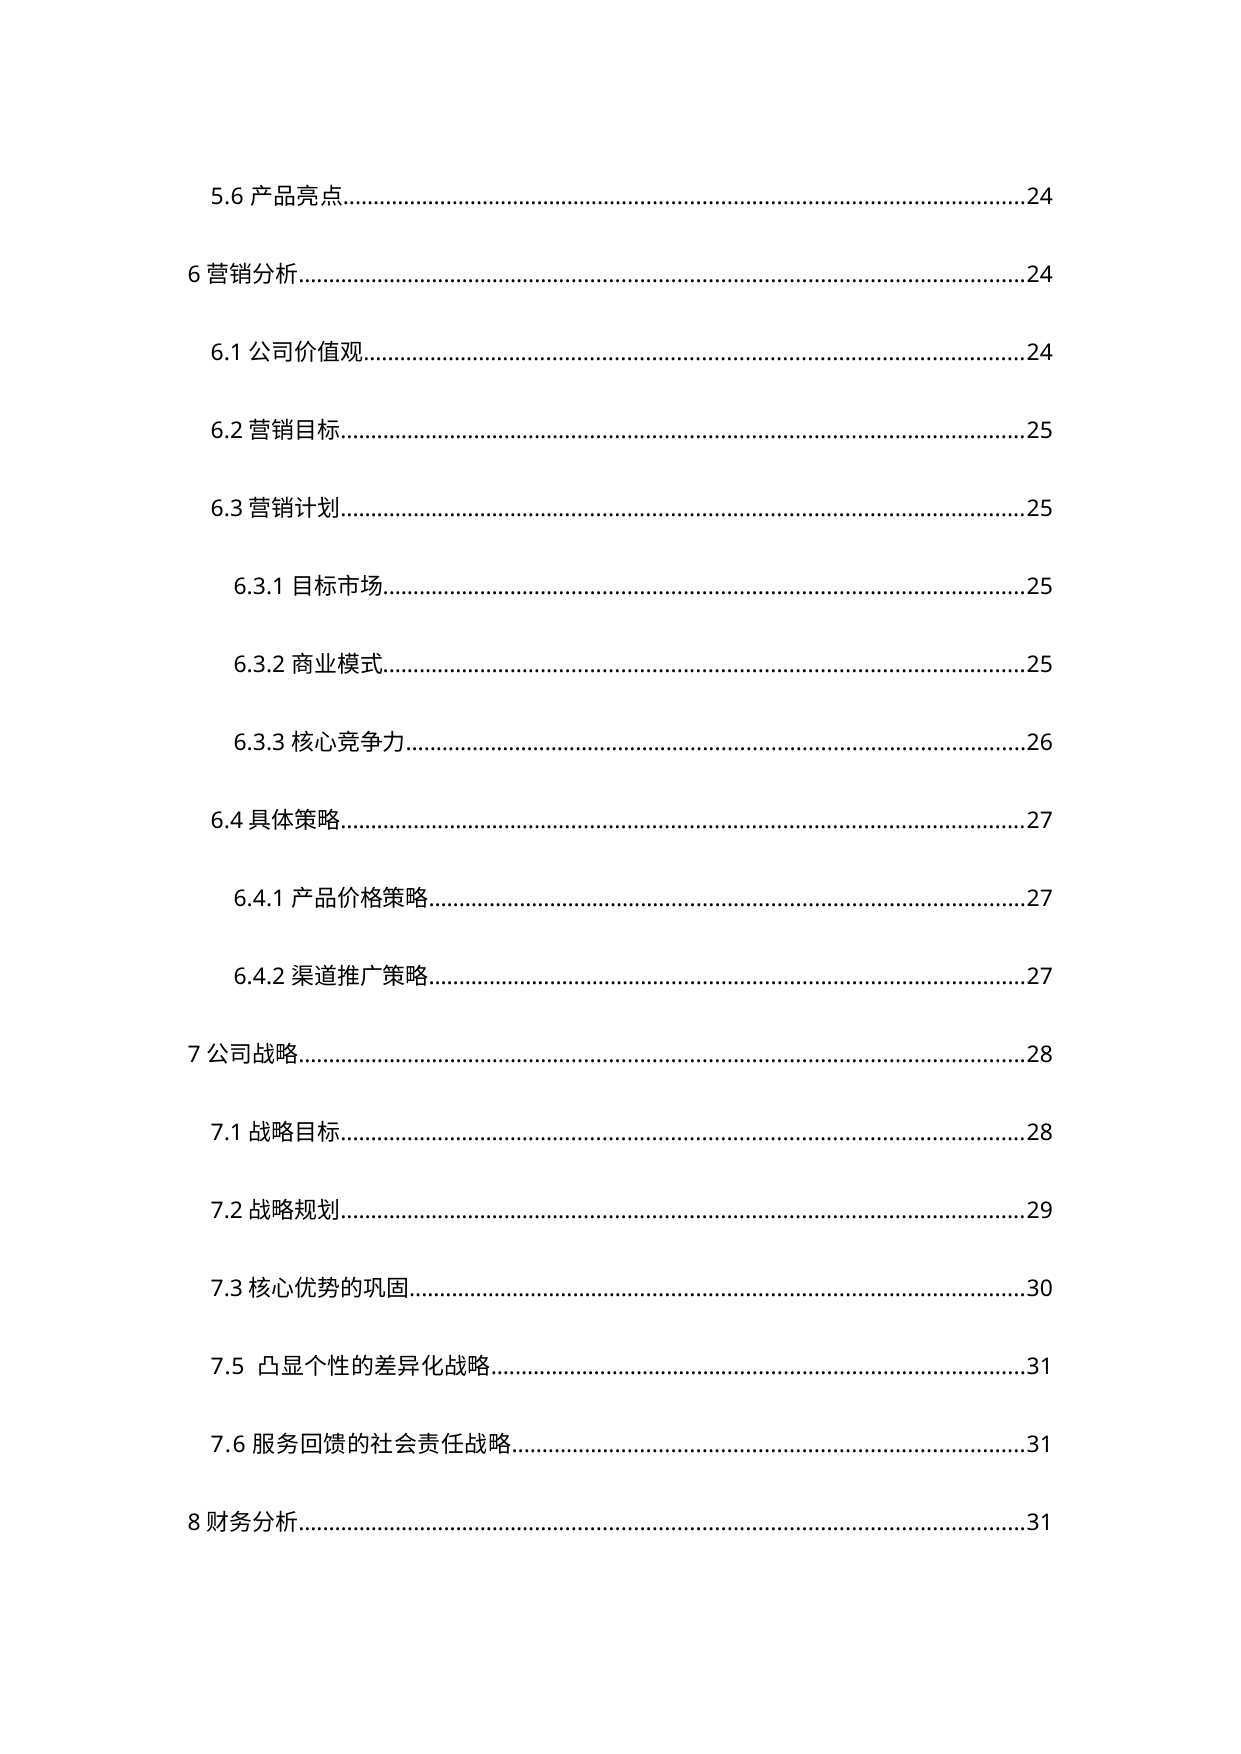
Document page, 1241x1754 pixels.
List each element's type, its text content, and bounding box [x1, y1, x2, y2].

text 7.2 战略规划 29 [210, 1176, 1053, 1241]
text 6 营销分析 24 [187, 240, 1053, 305]
text 5.6 产品亮点 24 [210, 162, 1053, 227]
text 8 财务分析 31 [187, 1488, 1053, 1553]
text 7.3 核心优势的巩固 30 [210, 1254, 1053, 1319]
text 6.3.3 核心竞争力 26 [233, 708, 1053, 773]
text 7 公司战略 28 [187, 1020, 1053, 1085]
text 6.4.2 渠道推广策略 27 [233, 942, 1053, 1007]
text 7.1 战略目标 28 [210, 1098, 1053, 1163]
text 6.2 营销目标 25 [210, 396, 1053, 461]
text 6.4.1 产品价格策略 27 [233, 864, 1053, 929]
text 6.3.2 商业模式 25 [233, 630, 1053, 695]
text 6.3.1 目标市场 25 [233, 552, 1053, 617]
text 6.3 营销计划 25 [210, 474, 1053, 539]
text 7.6 服务回馈的社会责任战略 31 [210, 1410, 1053, 1475]
text 6.4 具体策略 27 [210, 786, 1053, 851]
text 7.5 凸显个性的差异化战略 31 [210, 1332, 1053, 1397]
text 6.1 公司价值观 24 [210, 318, 1053, 383]
